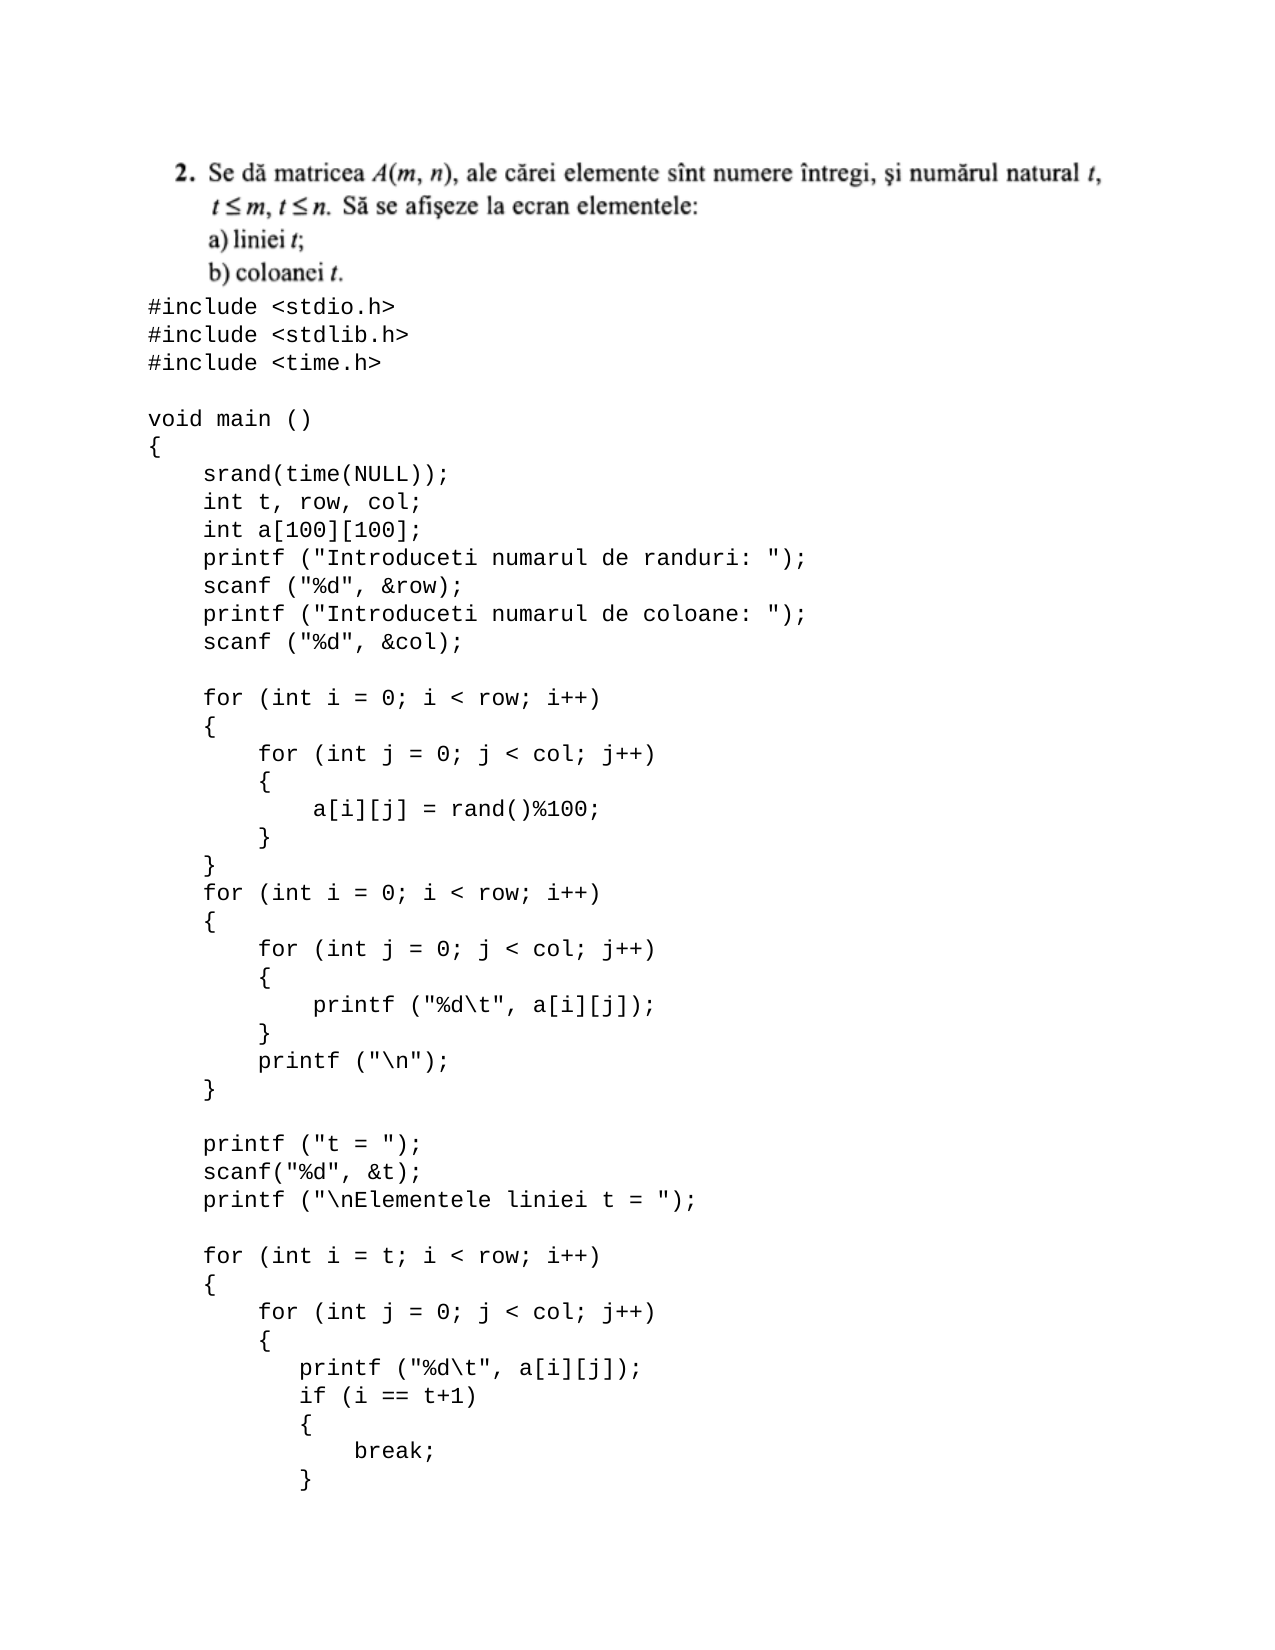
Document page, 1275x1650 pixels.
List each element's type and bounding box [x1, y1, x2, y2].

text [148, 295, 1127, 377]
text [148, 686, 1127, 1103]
picture [147, 147, 1128, 293]
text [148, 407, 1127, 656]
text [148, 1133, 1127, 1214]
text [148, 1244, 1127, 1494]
